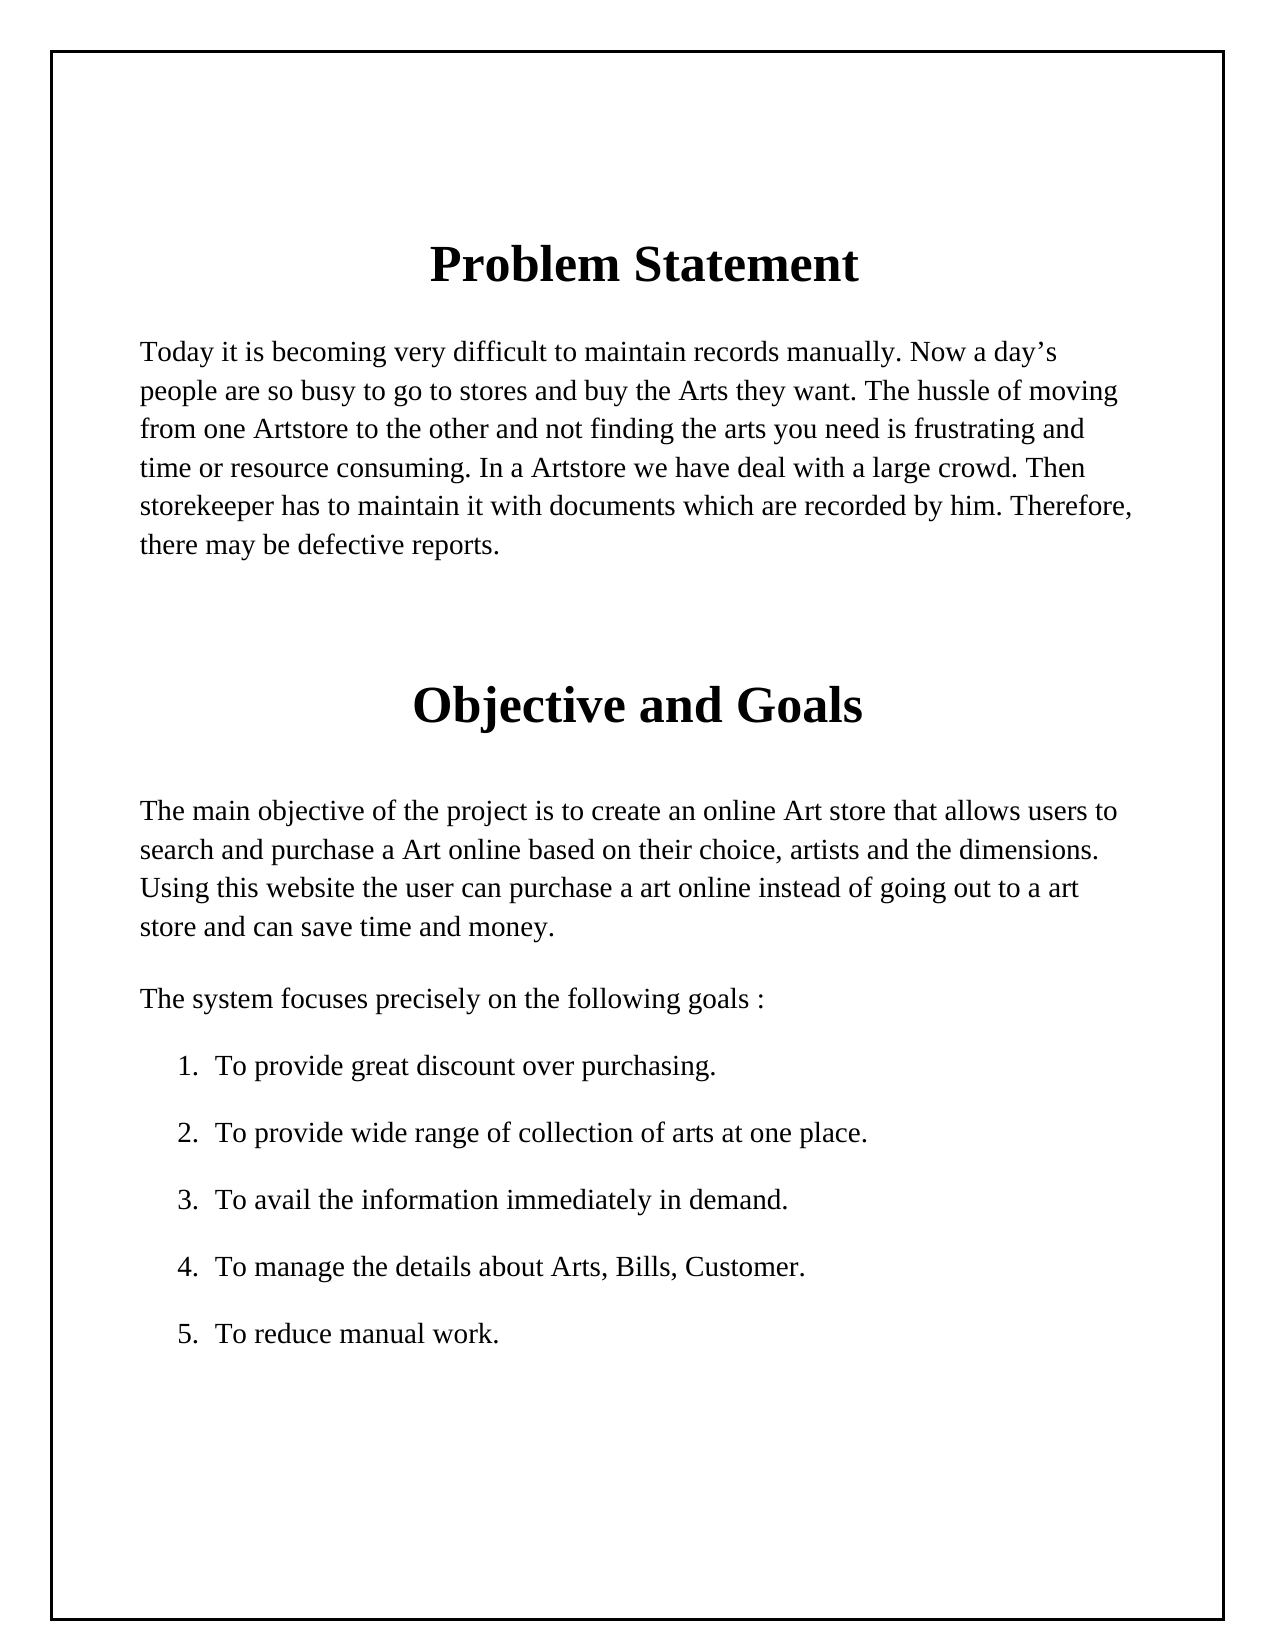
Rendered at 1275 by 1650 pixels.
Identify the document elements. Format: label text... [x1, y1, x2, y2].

text Problem Statement [150, 233, 1061, 292]
list To provide wide range of collection of arts at one place. [177, 1115, 1135, 1149]
text The main objective of the project is to create an online Art store that allows users to search and purchase a Art online based on their choice, artists and the dimensions. Using this website the user can purchase a art online instead of going out to a art store and can save time and money. [139, 793, 1135, 942]
text Objective and Goals [139, 673, 1135, 733]
list To manage the details about Arts, Bills, Customer. [177, 1249, 1135, 1283]
text Today it is becoming very difficult to maintain records manually. Now a day’s people are so busy to go to stores and buy the Arts they want. The hussle of moving from one Artstore to the other and not finding the arts you need is frustrating and time or resource consuming. In a Artstore we have deal with a large crowd. Then storekeeper has to maintain it with documents which are recorded by him. Therefore, there may be defective reports. [139, 334, 1135, 561]
list To reduce manual work. [177, 1316, 1135, 1350]
list To avail the information immediately in demand. [177, 1182, 1135, 1216]
text The system focuses precisely on the following goals : [139, 981, 1135, 1014]
list To provide great discount over purchasing. [177, 1048, 1135, 1082]
